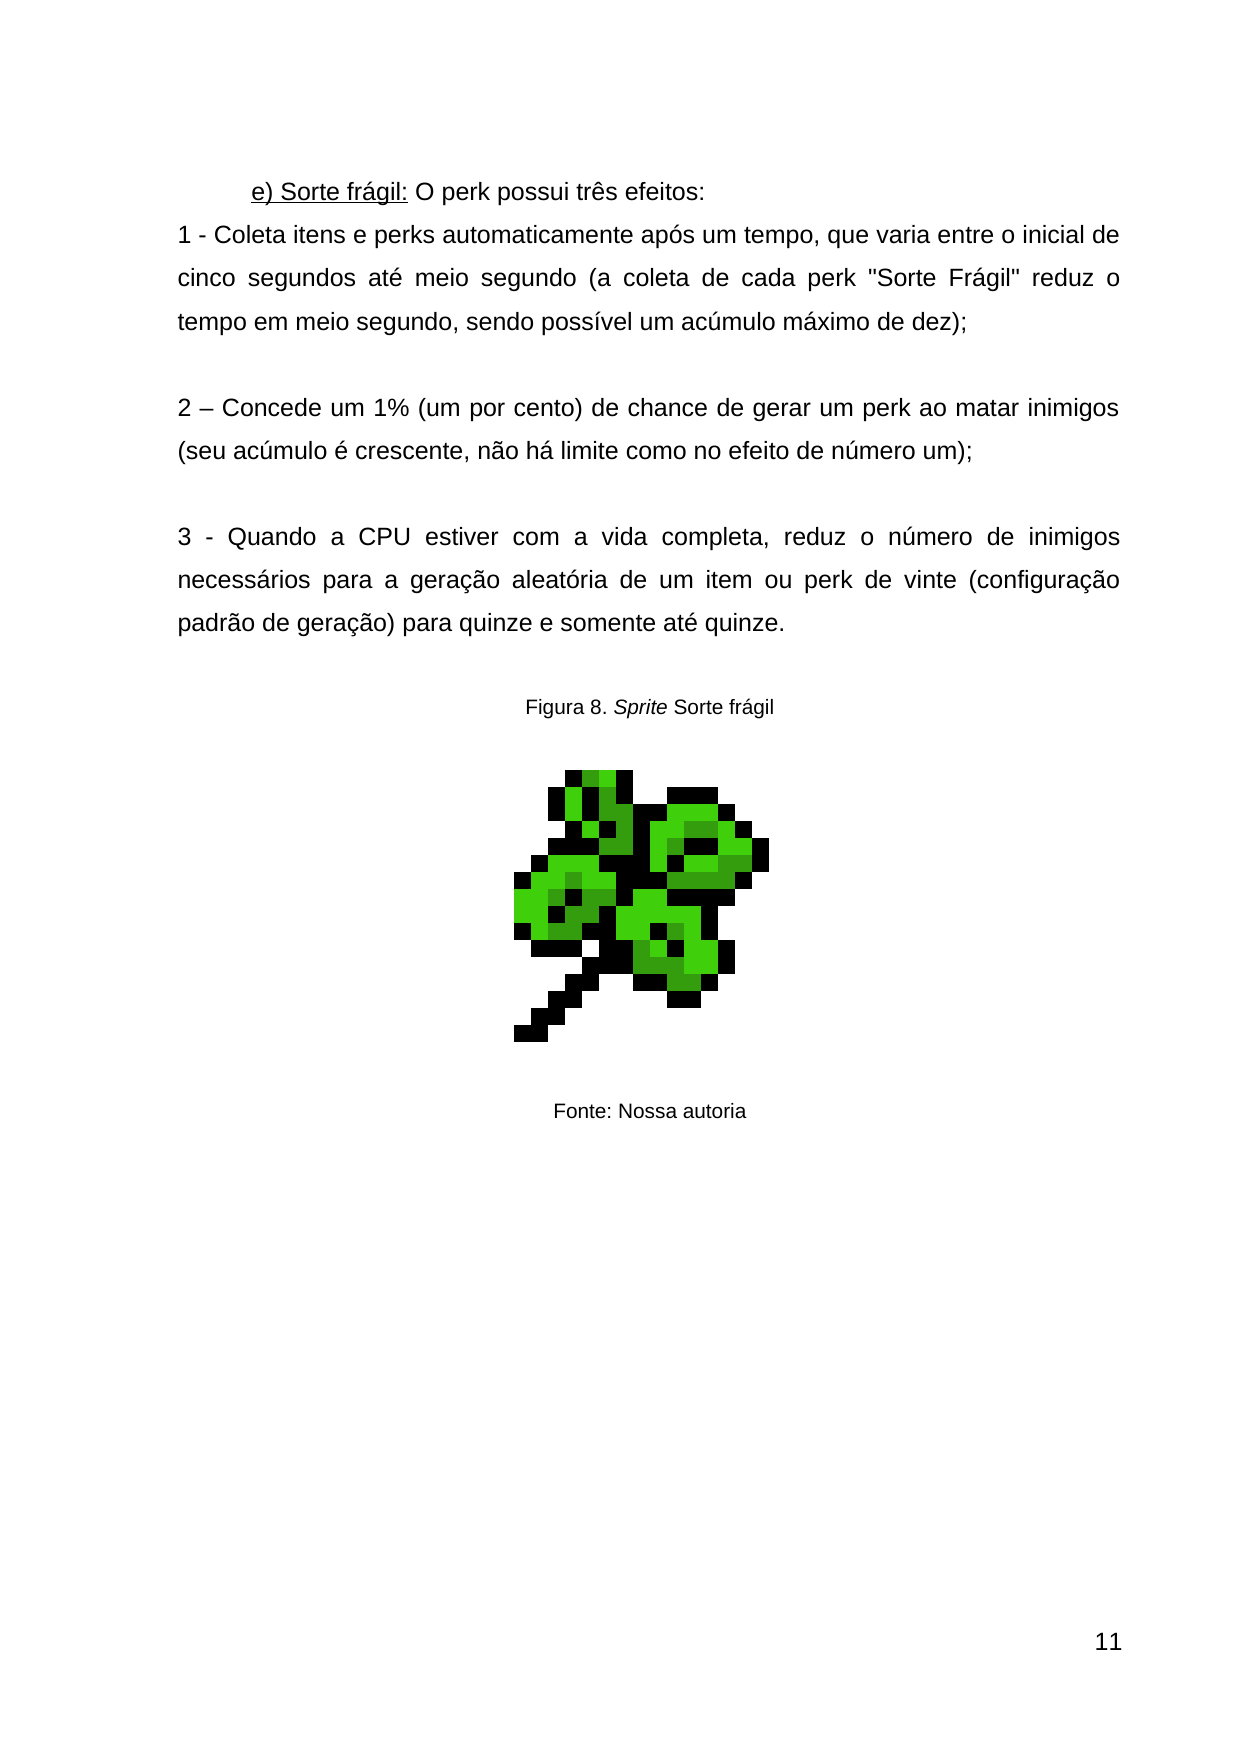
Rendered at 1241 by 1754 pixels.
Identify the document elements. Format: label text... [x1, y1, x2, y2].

text 2 – Concede um 1% (um por cento) de chance de gerar um perk ao matar inimigos (seu acúmulo é crescente, não há limite como no efeito de número um); [177, 393, 1122, 465]
picture [514, 770, 786, 1042]
text e) Sorte frágil: O perk possui três efeitos: [177, 177, 1122, 206]
text Figura 8. Sprite Sorte frágil [177, 695, 1122, 719]
text 3 - Quando a CPU estiver com a vida completa, reduz o número de inimigos necessários para a geração aleatória de um item ou perk de vinte (configuração padrão de geração) para quinze e somente até quinze. [177, 522, 1122, 637]
text Fonte: Nossa autoria [177, 1099, 1122, 1123]
text 1 - Coleta itens e perks automaticamente após um tempo, que varia entre o inicial de cinco segundos até meio segundo (a coleta de cada perk "Sorte Frágil" reduz o tempo em meio segundo, sendo possível um acúmulo máximo de dez); [177, 220, 1122, 335]
